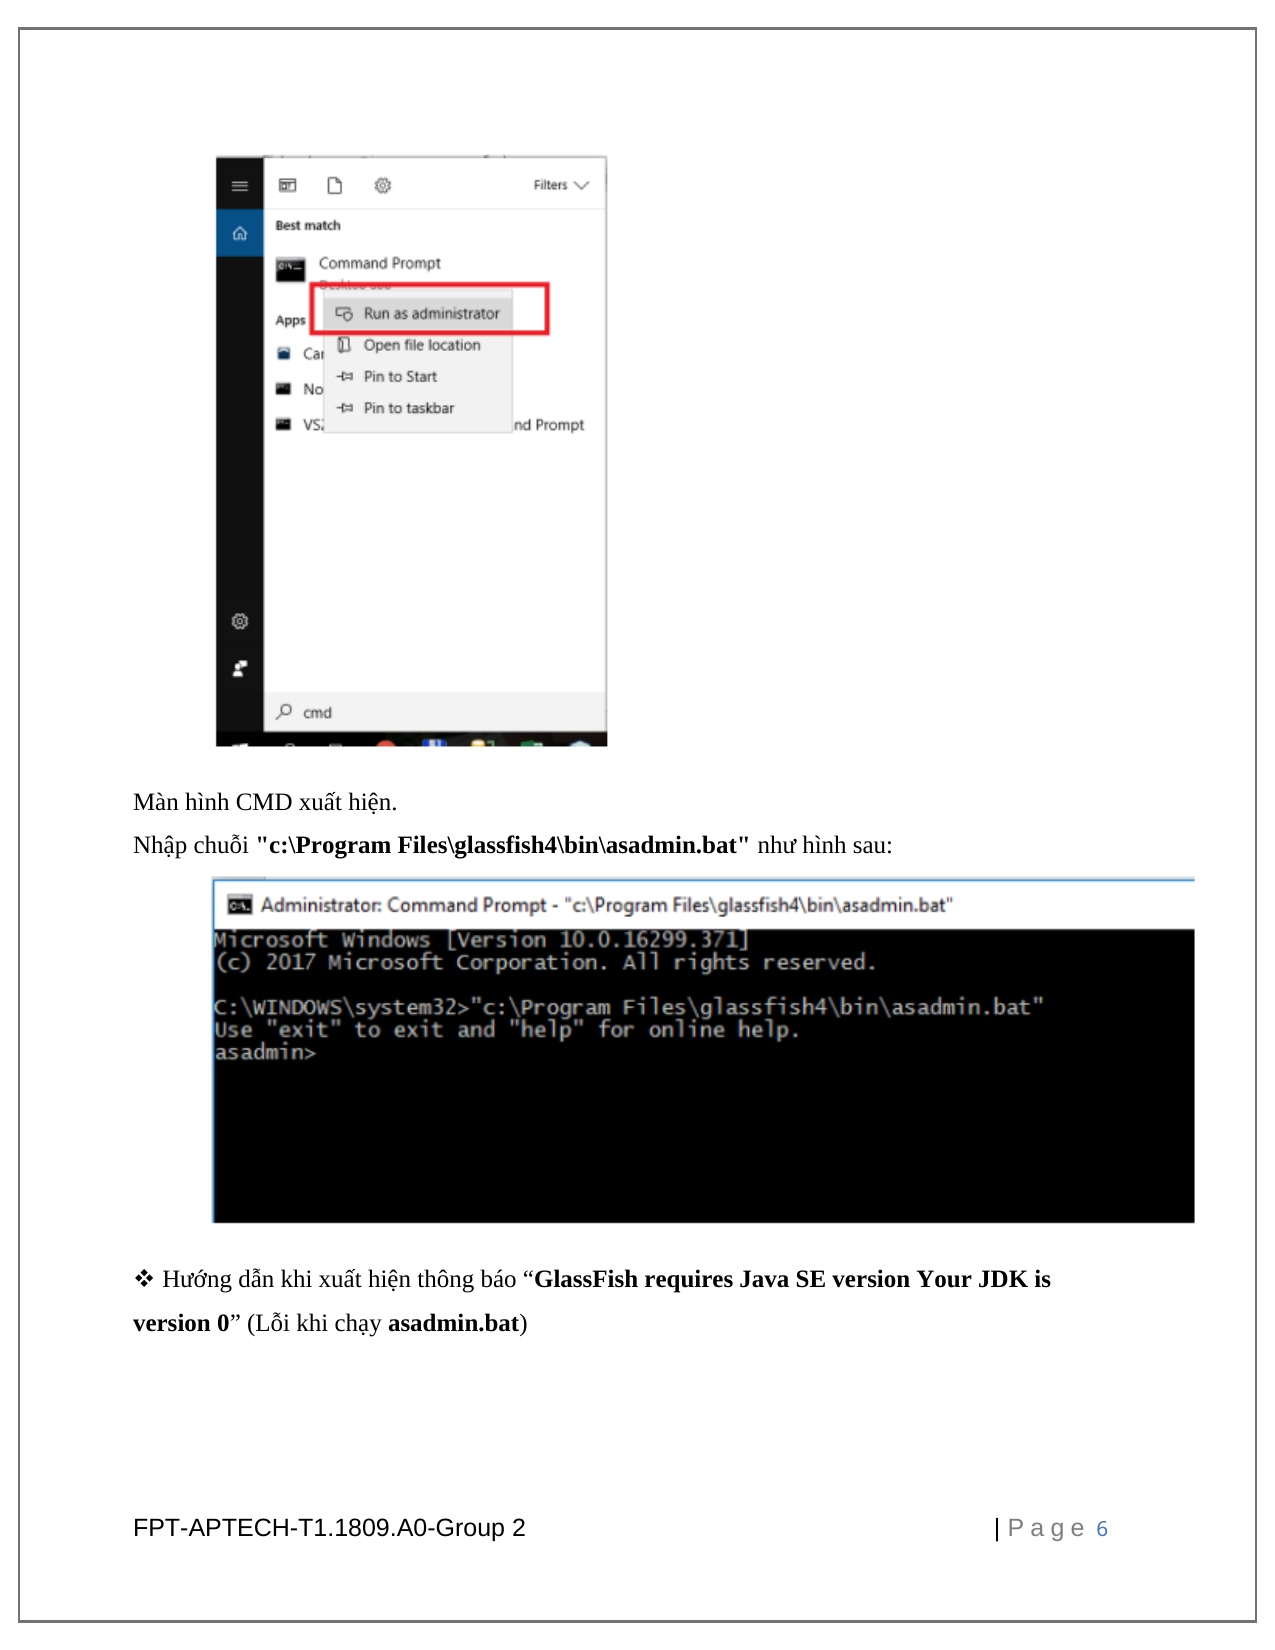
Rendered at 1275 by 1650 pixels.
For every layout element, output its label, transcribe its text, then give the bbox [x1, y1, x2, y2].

text Hướng dẫn khi xuất hiện thông báo “GlassFish requires Java SE version Your JDK is version 0” (Lỗi khi chạy asadmin.bat) [133, 1264, 1125, 1336]
text Màn hình CMD xuất hiện. Nhập chuỗi "c:\Program Files\glassfish4\bin\asadmin.bat" như hình sau: [133, 787, 1125, 858]
picture [207, 872, 1200, 1231]
picture [207, 150, 617, 753]
